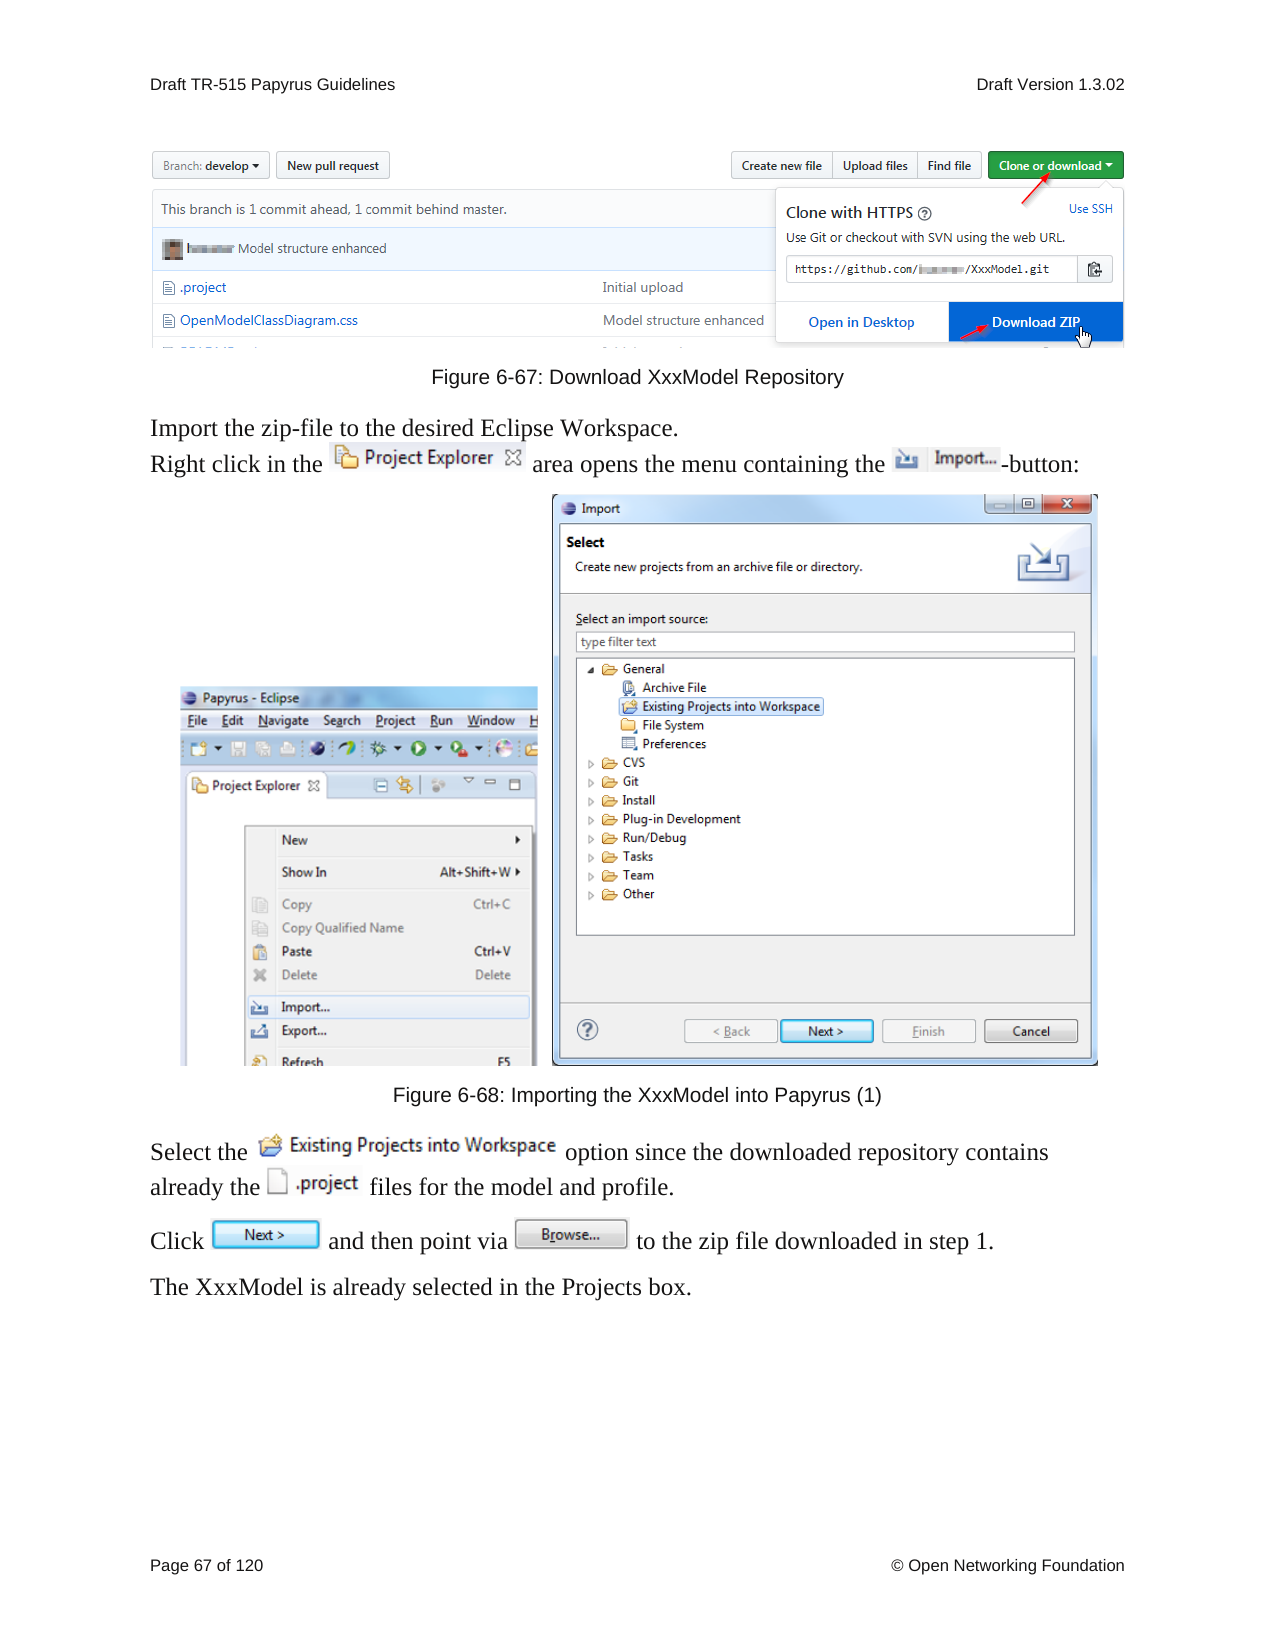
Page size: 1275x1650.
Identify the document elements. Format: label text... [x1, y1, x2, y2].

picture [210, 1218, 322, 1250]
picture [150, 150, 1125, 348]
picture [266, 1165, 363, 1196]
text Select the option since the downloaded repository contains already the files for the model and profile. [150, 1132, 1125, 1201]
picture [552, 494, 1098, 1066]
text The XxxModel is already selected in the Projects box. [150, 1272, 1125, 1301]
picture [514, 1217, 630, 1250]
text Click and then point via to the zip file downloaded in step 1. [150, 1217, 1125, 1255]
picture [891, 447, 1001, 472]
picture [177, 683, 538, 1066]
picture [254, 1131, 559, 1160]
text Import the zip-file to the desired Eclipse Workspace. Right click in the area opens the menu containing the -button: [150, 413, 1125, 477]
picture [329, 442, 526, 472]
